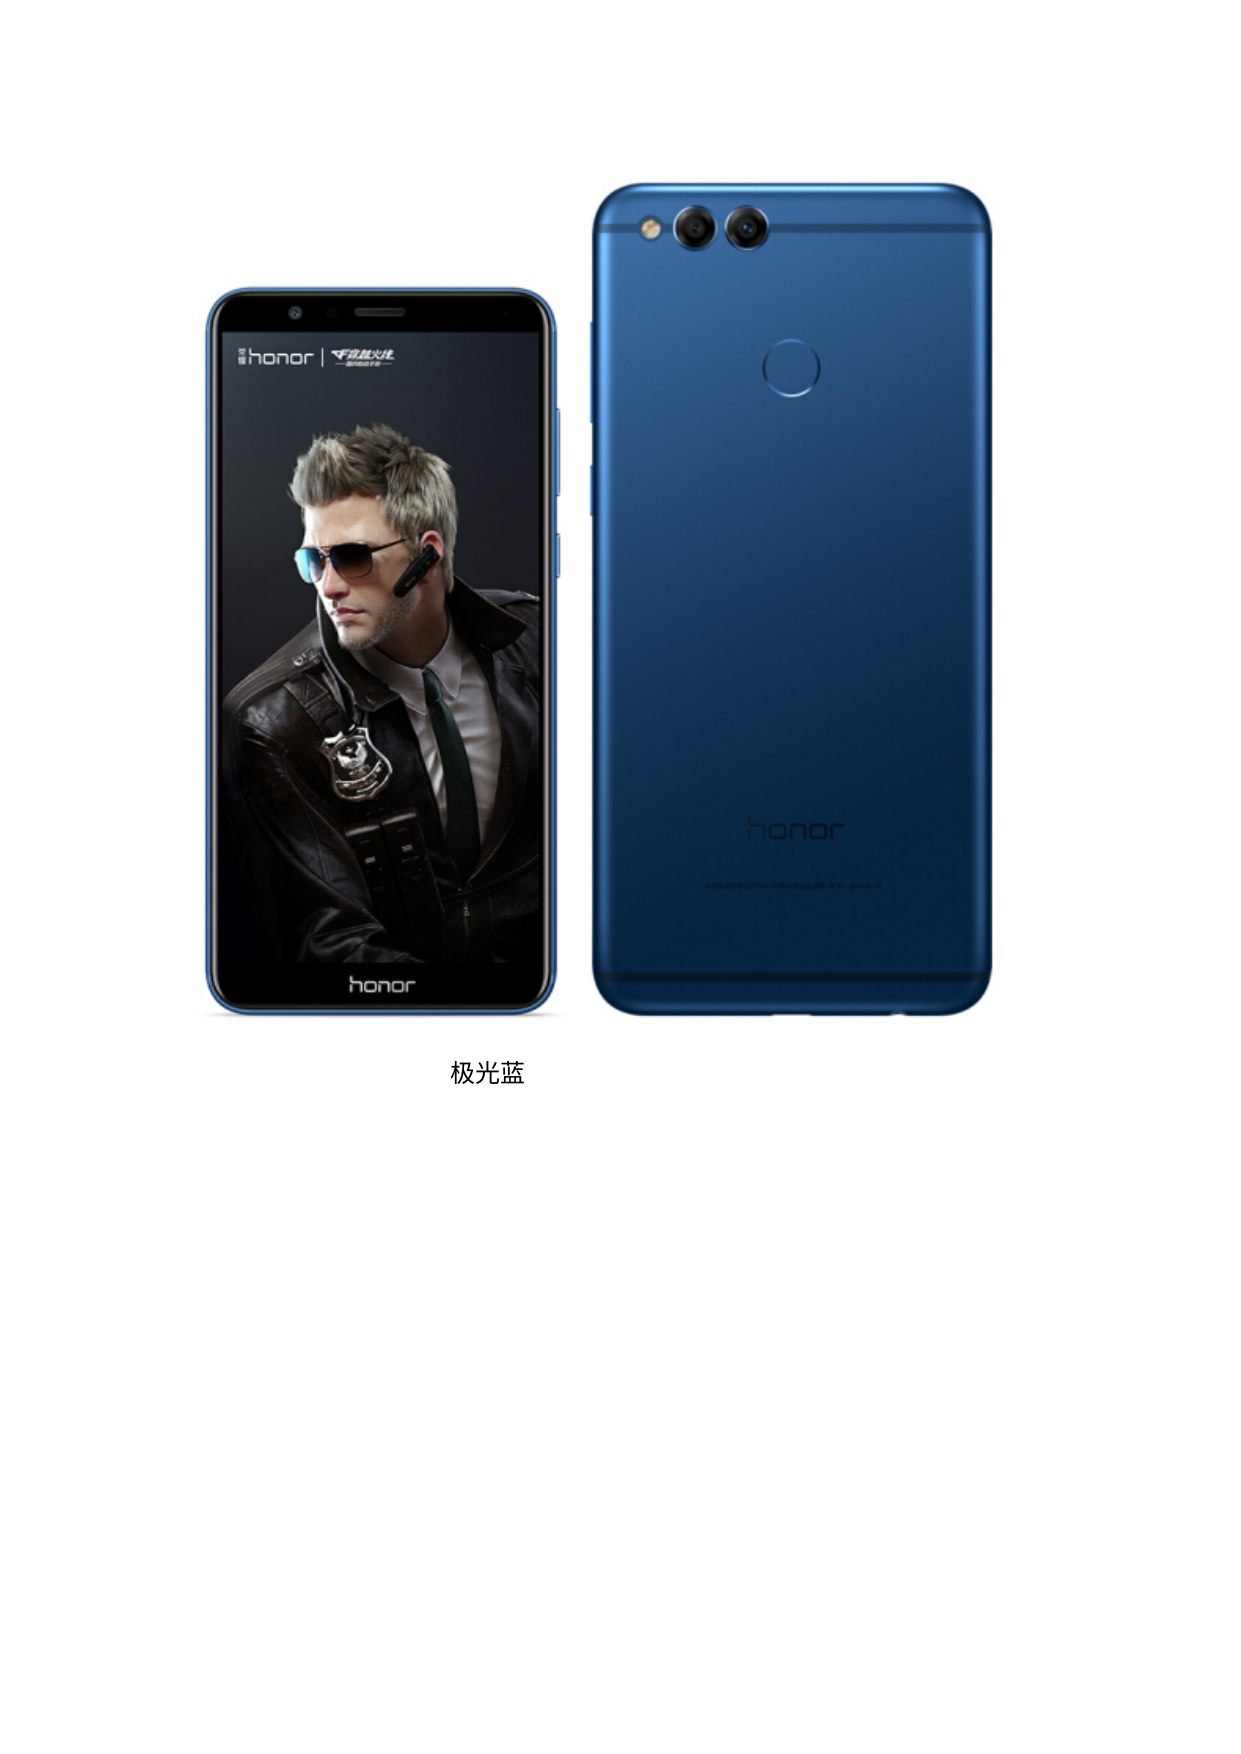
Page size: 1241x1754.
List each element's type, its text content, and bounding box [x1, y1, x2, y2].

text 极光蓝 [187, 1039, 1053, 1104]
picture [187, 272, 581, 1027]
picture [586, 175, 1005, 1027]
